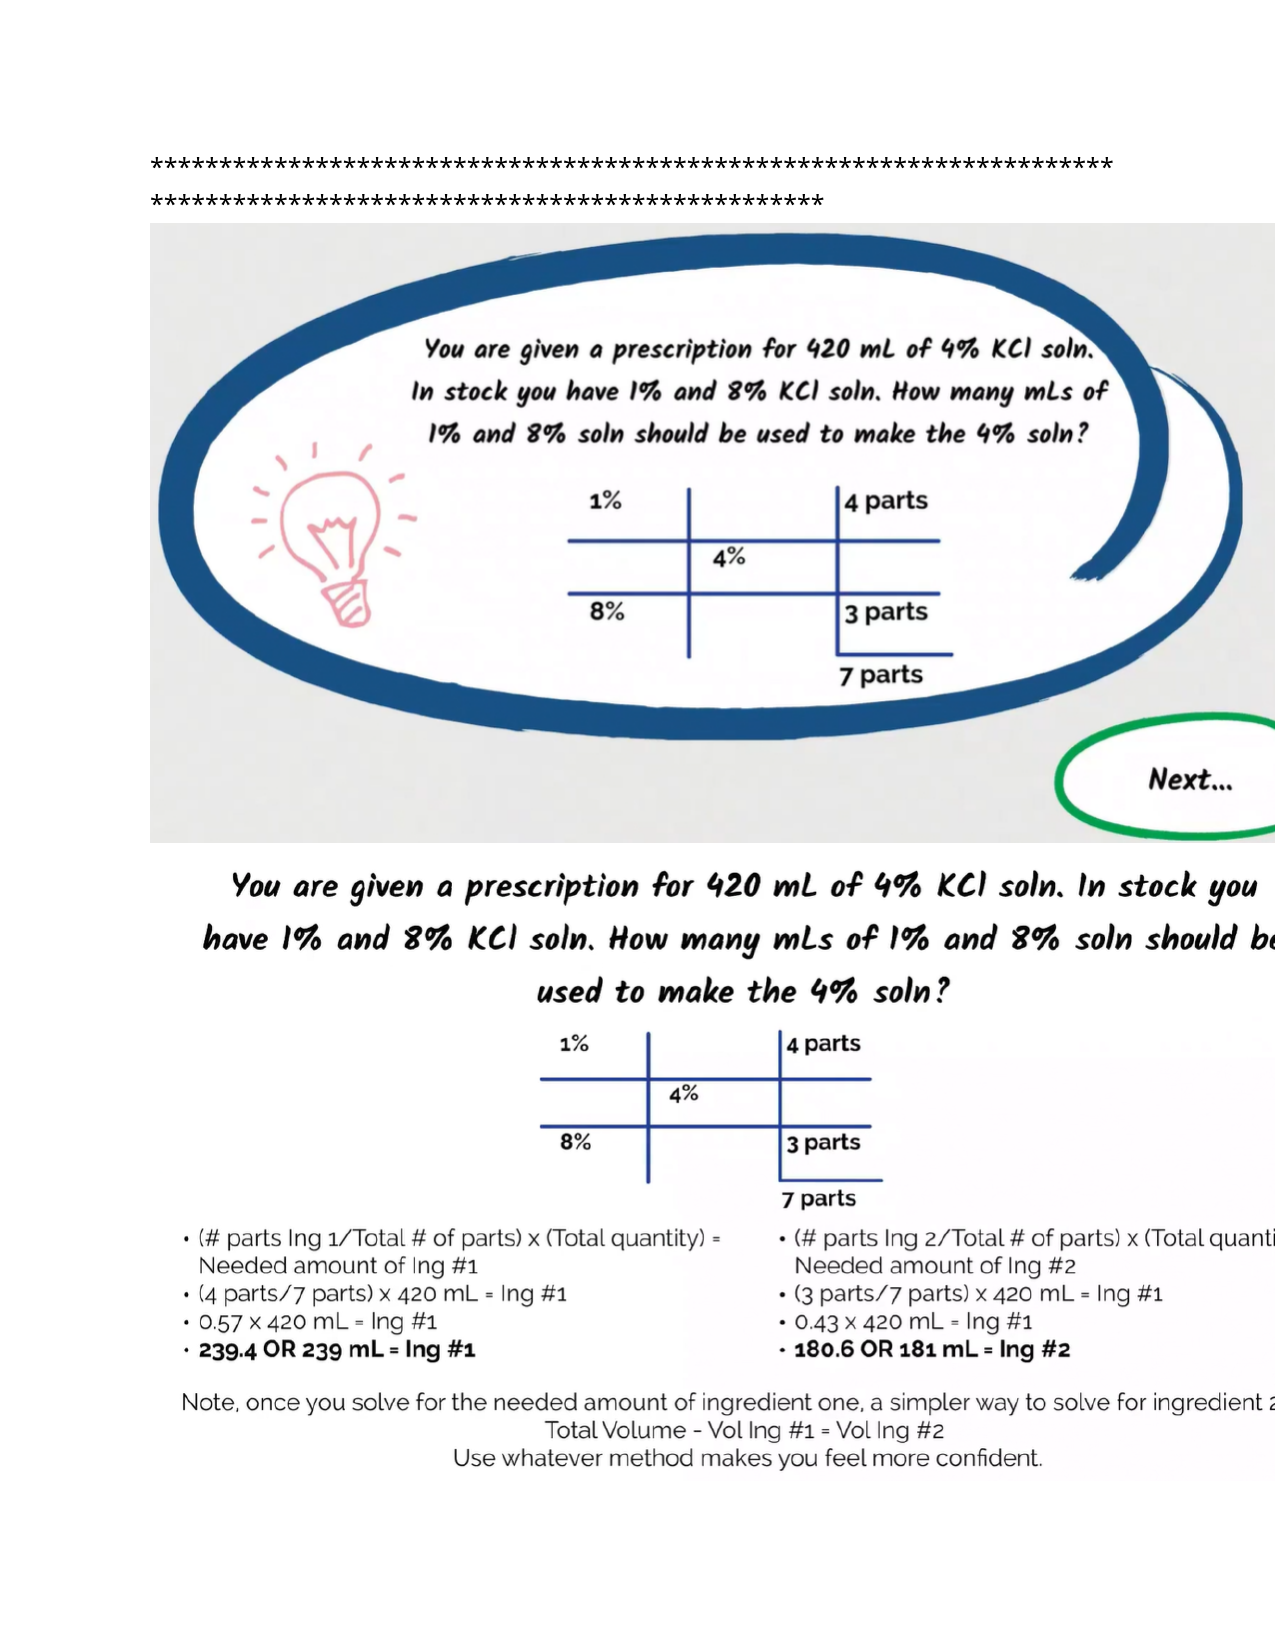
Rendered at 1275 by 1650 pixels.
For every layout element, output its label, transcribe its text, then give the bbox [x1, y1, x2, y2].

picture [150, 844, 1275, 1481]
text *********************************************************************************************************************** [150, 150, 1125, 221]
picture [150, 223, 1275, 843]
